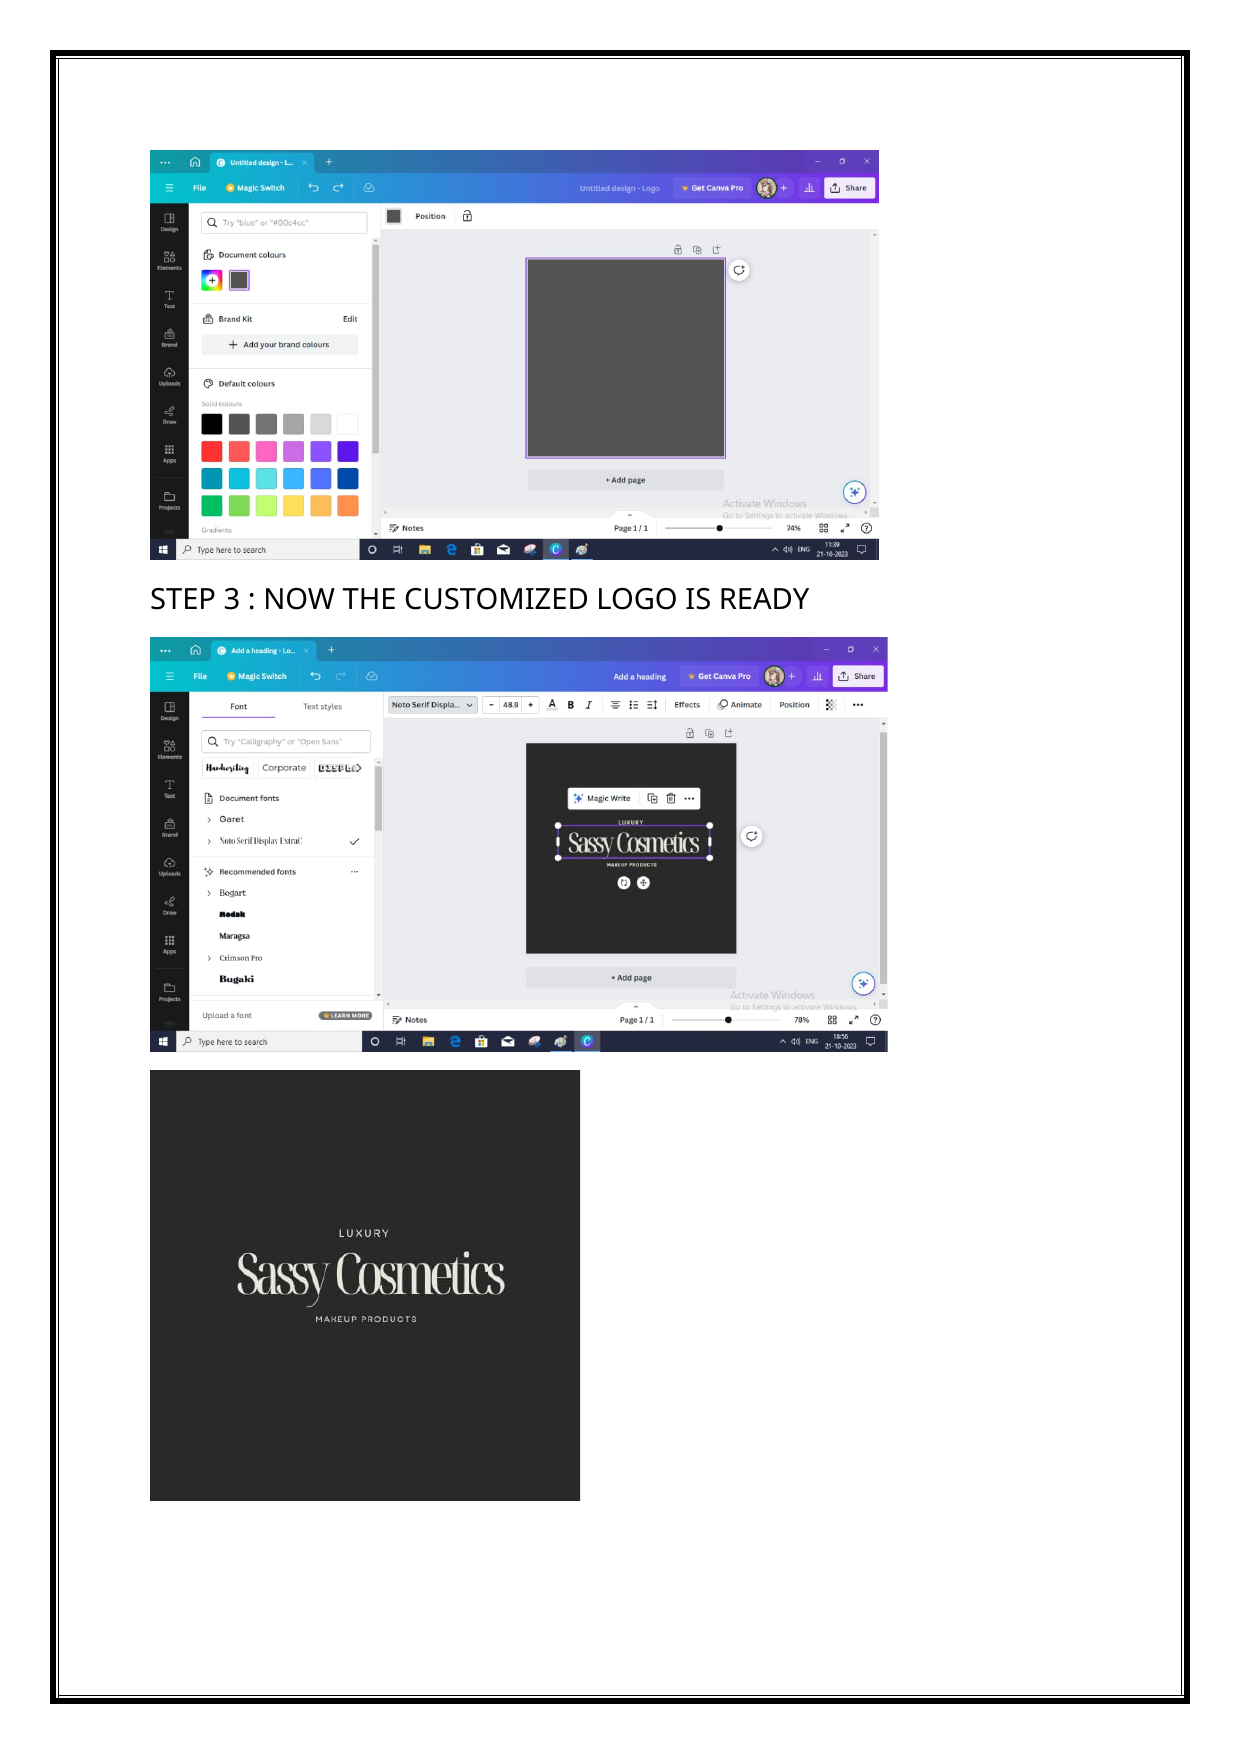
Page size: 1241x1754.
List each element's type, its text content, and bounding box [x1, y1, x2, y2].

picture [150, 637, 888, 1052]
picture [150, 150, 879, 560]
picture [150, 1070, 581, 1501]
text STEP 3 : NOW THE CUSTOMIZED LOGO IS READY [150, 578, 1090, 618]
